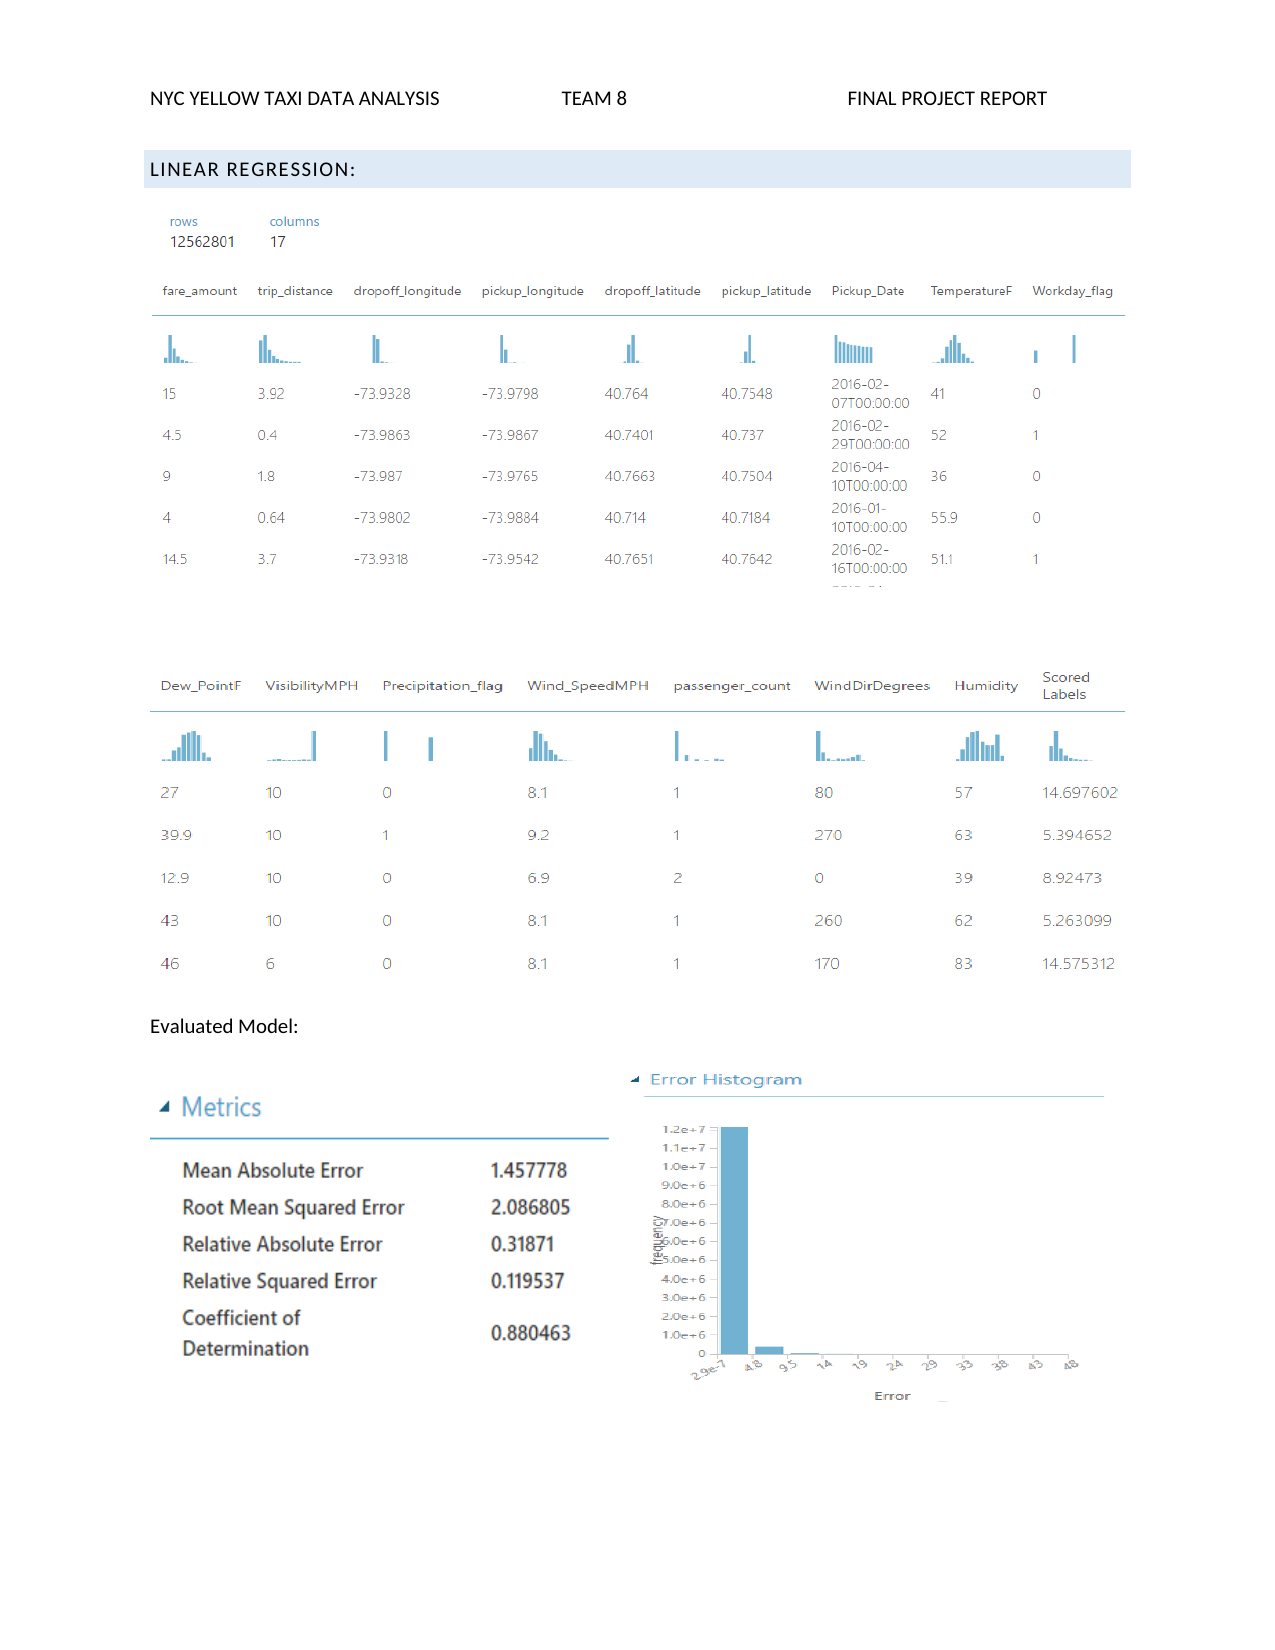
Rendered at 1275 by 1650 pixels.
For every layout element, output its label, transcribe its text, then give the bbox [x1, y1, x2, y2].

picture [150, 202, 1125, 587]
picture [150, 611, 1125, 990]
picture [150, 1063, 1121, 1402]
subtitle Linear Regression: [150, 156, 1125, 182]
text Evaluated Model: [150, 1014, 1125, 1039]
